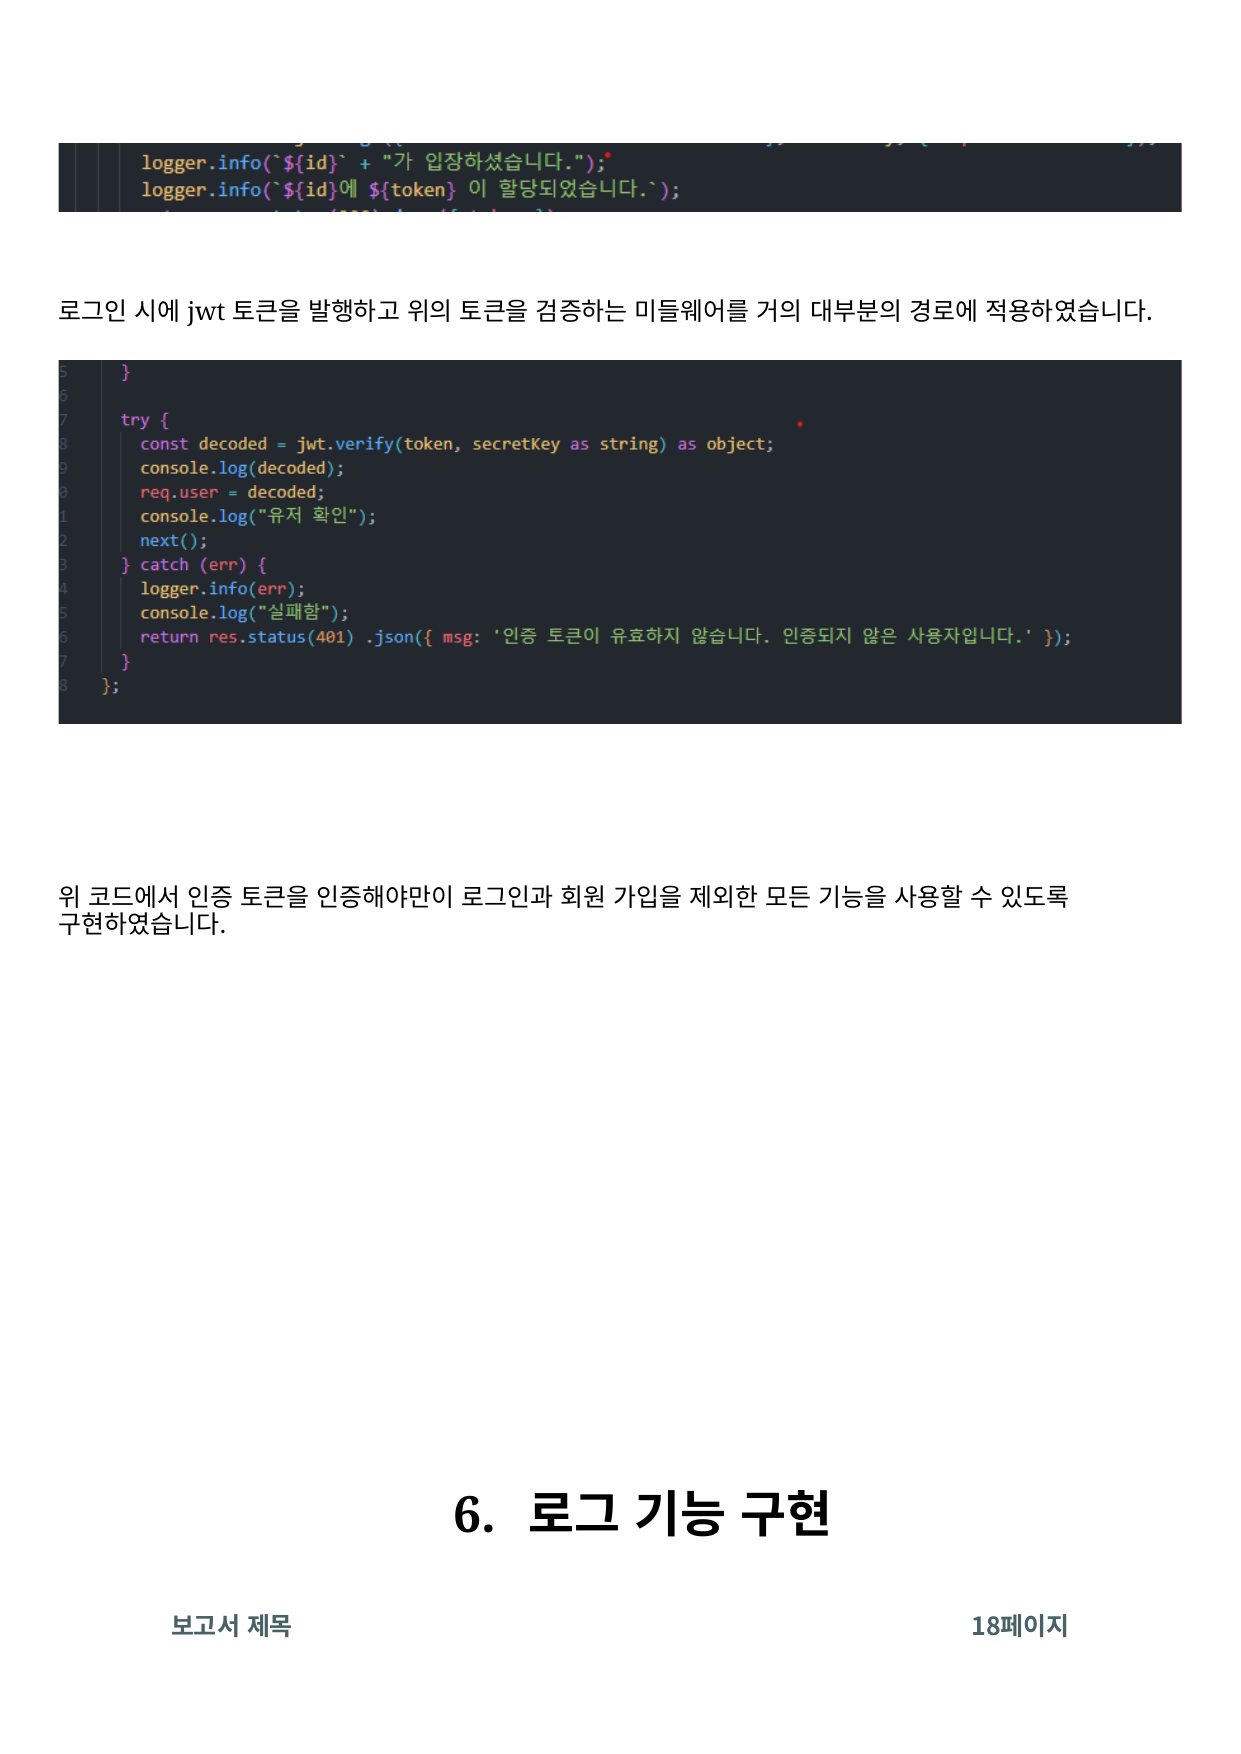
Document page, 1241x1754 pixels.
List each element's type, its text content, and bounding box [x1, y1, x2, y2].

text 로그인 시에 jwt 토큰을 발행하고 위의 토큰을 검증하는 미들웨어를 거의 대부분의 경로에 적용하였습니다. [58, 297, 1182, 326]
picture [58, 360, 1182, 724]
subtitle 로그 기능 구현 [104, 1486, 1182, 1544]
text 위 코드에서 인증 토큰을 인증해야만이 로그인과 회원 가입을 제외한 모든 기능을 사용할 수 있도록 구현하였습니다. [58, 883, 1182, 941]
picture [58, 143, 1182, 212]
